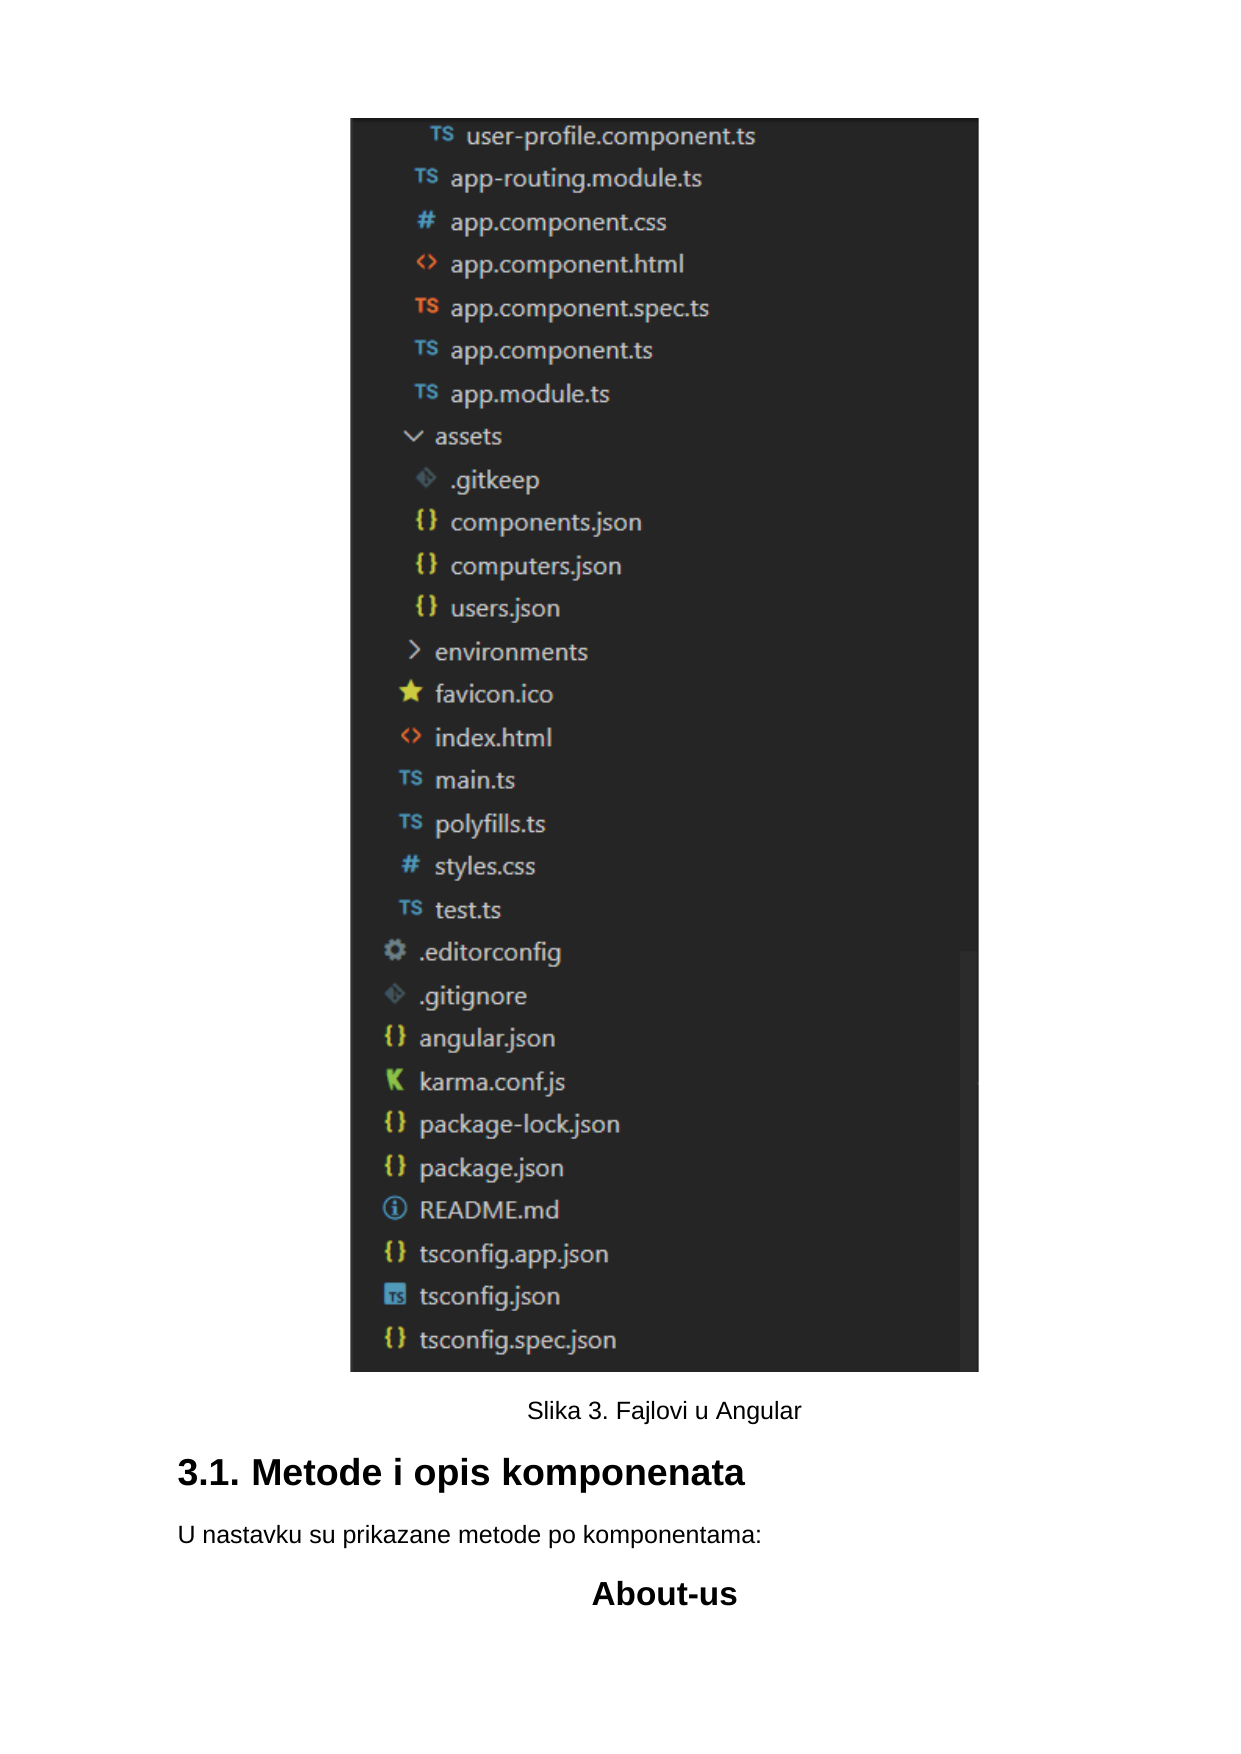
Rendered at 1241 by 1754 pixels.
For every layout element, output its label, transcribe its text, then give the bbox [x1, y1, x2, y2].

text About-us [177, 1574, 1152, 1612]
list Metode i opis komponenata [177, 1450, 1152, 1493]
text Slika 3. Fajlovi u Angular [177, 1396, 1152, 1425]
picture [350, 118, 979, 1372]
text U nastavku su prikazane metode po komponentama: [177, 1520, 1152, 1549]
